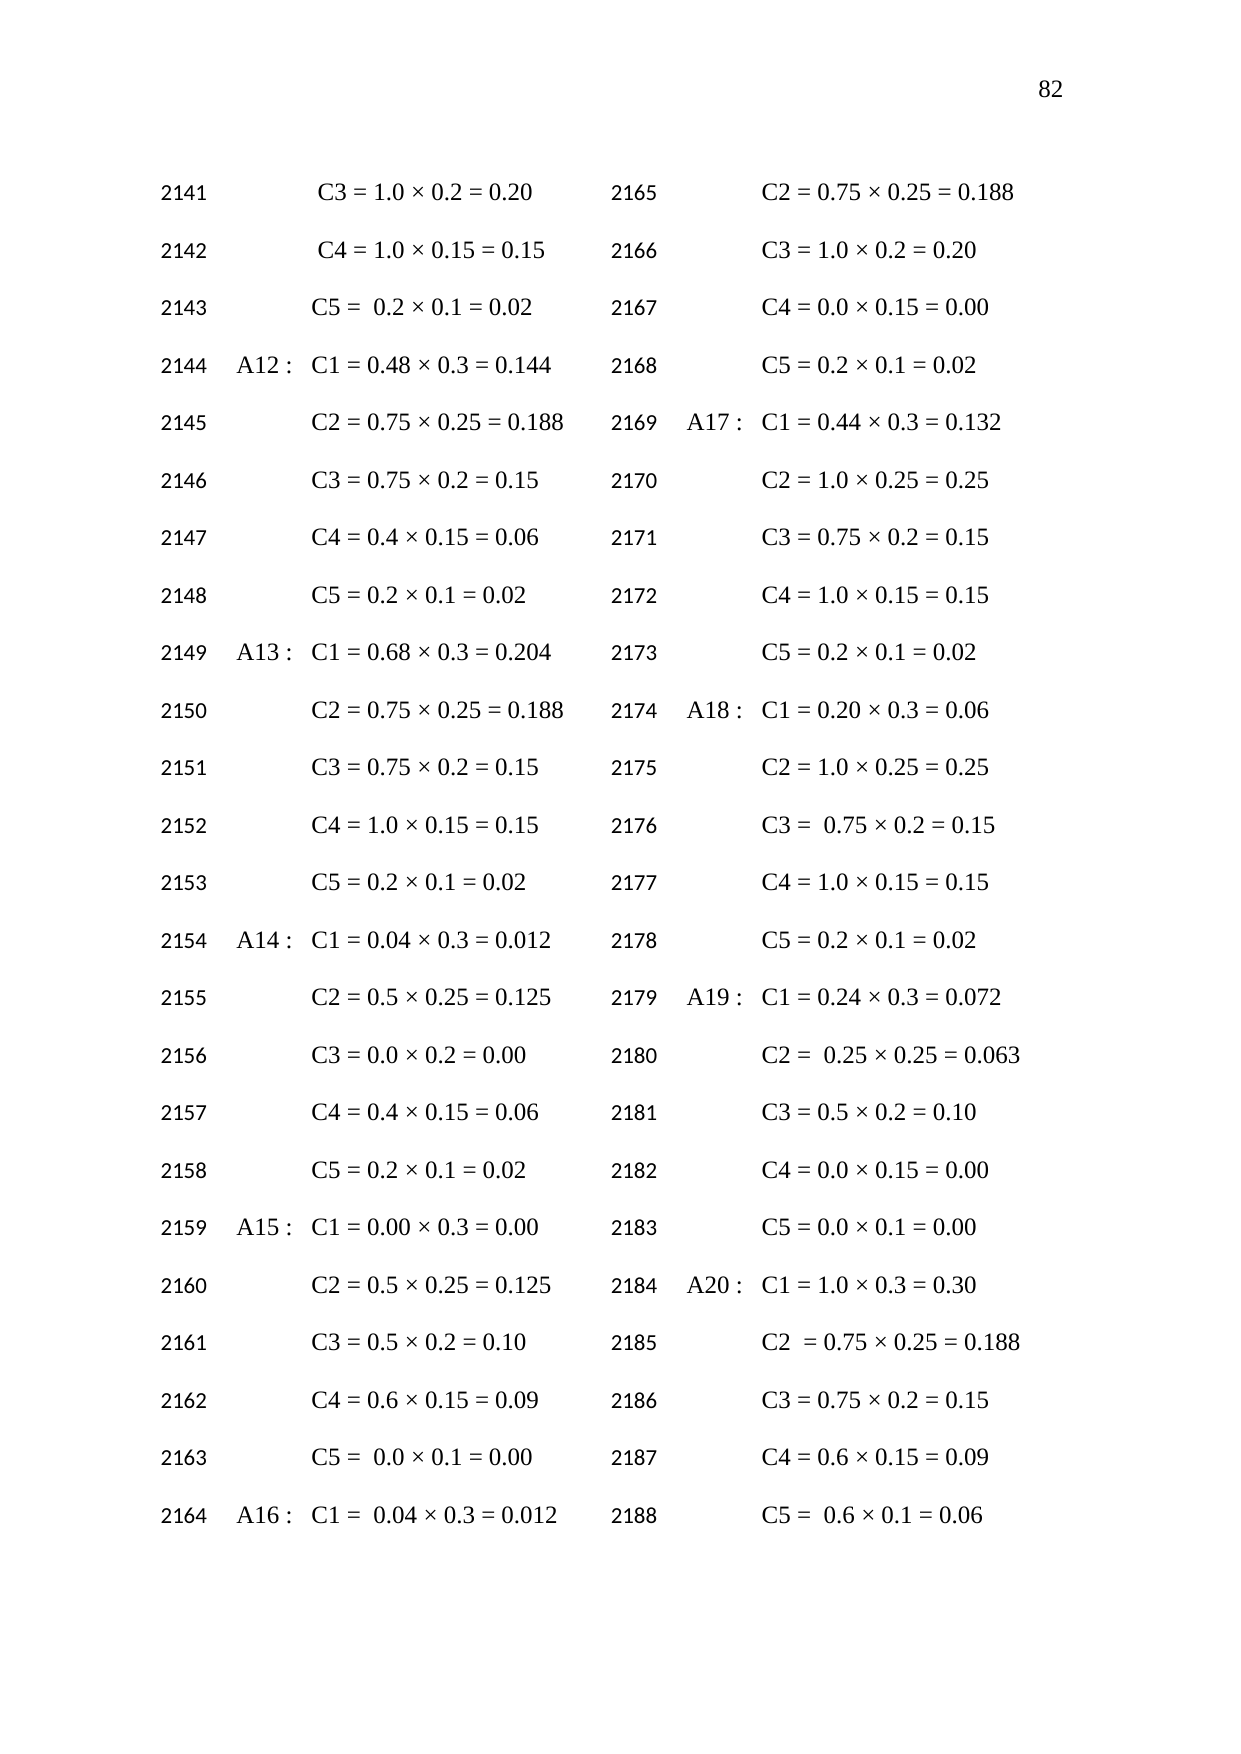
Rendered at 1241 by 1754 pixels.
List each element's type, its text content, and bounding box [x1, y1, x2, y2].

text C2 = 1.0 × 0.25 = 0.25 [686, 465, 1063, 493]
text C5 = 0.0 × 0.1 = 0.00 [236, 1442, 613, 1471]
text C2 = 0.25 × 0.25 = 0.063 [686, 1040, 1063, 1068]
text A18 : C1 = 0.20 × 0.3 = 0.06 [686, 695, 1063, 723]
text A20 : C1 = 1.0 × 0.3 = 0.30 [686, 1270, 1063, 1298]
text C2 = 0.75 × 0.25 = 0.188 [686, 177, 1063, 206]
text C4 = 1.0 × 0.15 = 0.15 [236, 810, 613, 838]
text A15 : C1 = 0.00 × 0.3 = 0.00 [236, 1212, 613, 1241]
text C3 = 1.0 × 0.2 = 0.20 [686, 235, 1063, 263]
text C2 = 0.5 × 0.25 = 0.125 [236, 1270, 613, 1298]
text C4 = 0.0 × 0.15 = 0.00 [686, 1155, 1063, 1183]
text C3 = 0.75 × 0.2 = 0.15 [236, 465, 613, 493]
text C5 = 0.2 × 0.1 = 0.02 [236, 292, 613, 321]
text C4 = 0.6 × 0.15 = 0.09 [686, 1442, 1063, 1471]
text C3 = 0.75 × 0.2 = 0.15 [236, 752, 613, 781]
text C2 = 0.75 × 0.25 = 0.188 [236, 407, 613, 436]
text C5 = 0.2 × 0.1 = 0.02 [236, 867, 613, 896]
text C5 = 0.2 × 0.1 = 0.02 [236, 580, 613, 608]
text C4 = 1.0 × 0.15 = 0.15 [236, 235, 613, 263]
text C5 = 0.2 × 0.1 = 0.02 [686, 637, 1063, 666]
text C5 = 0.2 × 0.1 = 0.02 [686, 350, 1063, 378]
text C4 = 1.0 × 0.15 = 0.15 [686, 580, 1063, 608]
text C3 = 0.75 × 0.2 = 0.15 [686, 1385, 1063, 1413]
text C5 = 0.6 × 0.1 = 0.06 [686, 1500, 1063, 1528]
text C3 = 1.0 × 0.2 = 0.20 [236, 177, 613, 206]
text A19 : C1 = 0.24 × 0.3 = 0.072 [686, 982, 1063, 1011]
text C5 = 0.2 × 0.1 = 0.02 [686, 925, 1063, 953]
text A13 : C1 = 0.68 × 0.3 = 0.204 [236, 637, 613, 666]
text C5 = 0.2 × 0.1 = 0.02 [236, 1155, 613, 1183]
text C5 = 0.0 × 0.1 = 0.00 [686, 1212, 1063, 1241]
text C3 = 0.5 × 0.2 = 0.10 [236, 1327, 613, 1356]
text A14 : C1 = 0.04 × 0.3 = 0.012 [236, 925, 613, 953]
text C2 = 0.75 × 0.25 = 0.188 [236, 695, 613, 723]
text C3 = 0.0 × 0.2 = 0.00 [236, 1040, 613, 1068]
text C3 = 0.75 × 0.2 = 0.15 [686, 522, 1063, 551]
text C2 = 1.0 × 0.25 = 0.25 [686, 752, 1063, 781]
text C4 = 1.0 × 0.15 = 0.15 [686, 867, 1063, 896]
text C3 = 0.75 × 0.2 = 0.15 [686, 810, 1063, 838]
text C2 = 0.5 × 0.25 = 0.125 [236, 982, 613, 1011]
text C4 = 0.4 × 0.15 = 0.06 [236, 1097, 613, 1126]
text C2 = 0.75 × 0.25 = 0.188 [686, 1327, 1063, 1356]
text C4 = 0.0 × 0.15 = 0.00 [686, 292, 1063, 321]
text A12 : C1 = 0.48 × 0.3 = 0.144 [236, 350, 613, 378]
text C3 = 0.5 × 0.2 = 0.10 [686, 1097, 1063, 1126]
text A16 : C1 = 0.04 × 0.3 = 0.012 [236, 1500, 613, 1528]
text C4 = 0.4 × 0.15 = 0.06 [236, 522, 613, 551]
text C4 = 0.6 × 0.15 = 0.09 [236, 1385, 613, 1413]
text A17 : C1 = 0.44 × 0.3 = 0.132 [686, 407, 1063, 436]
